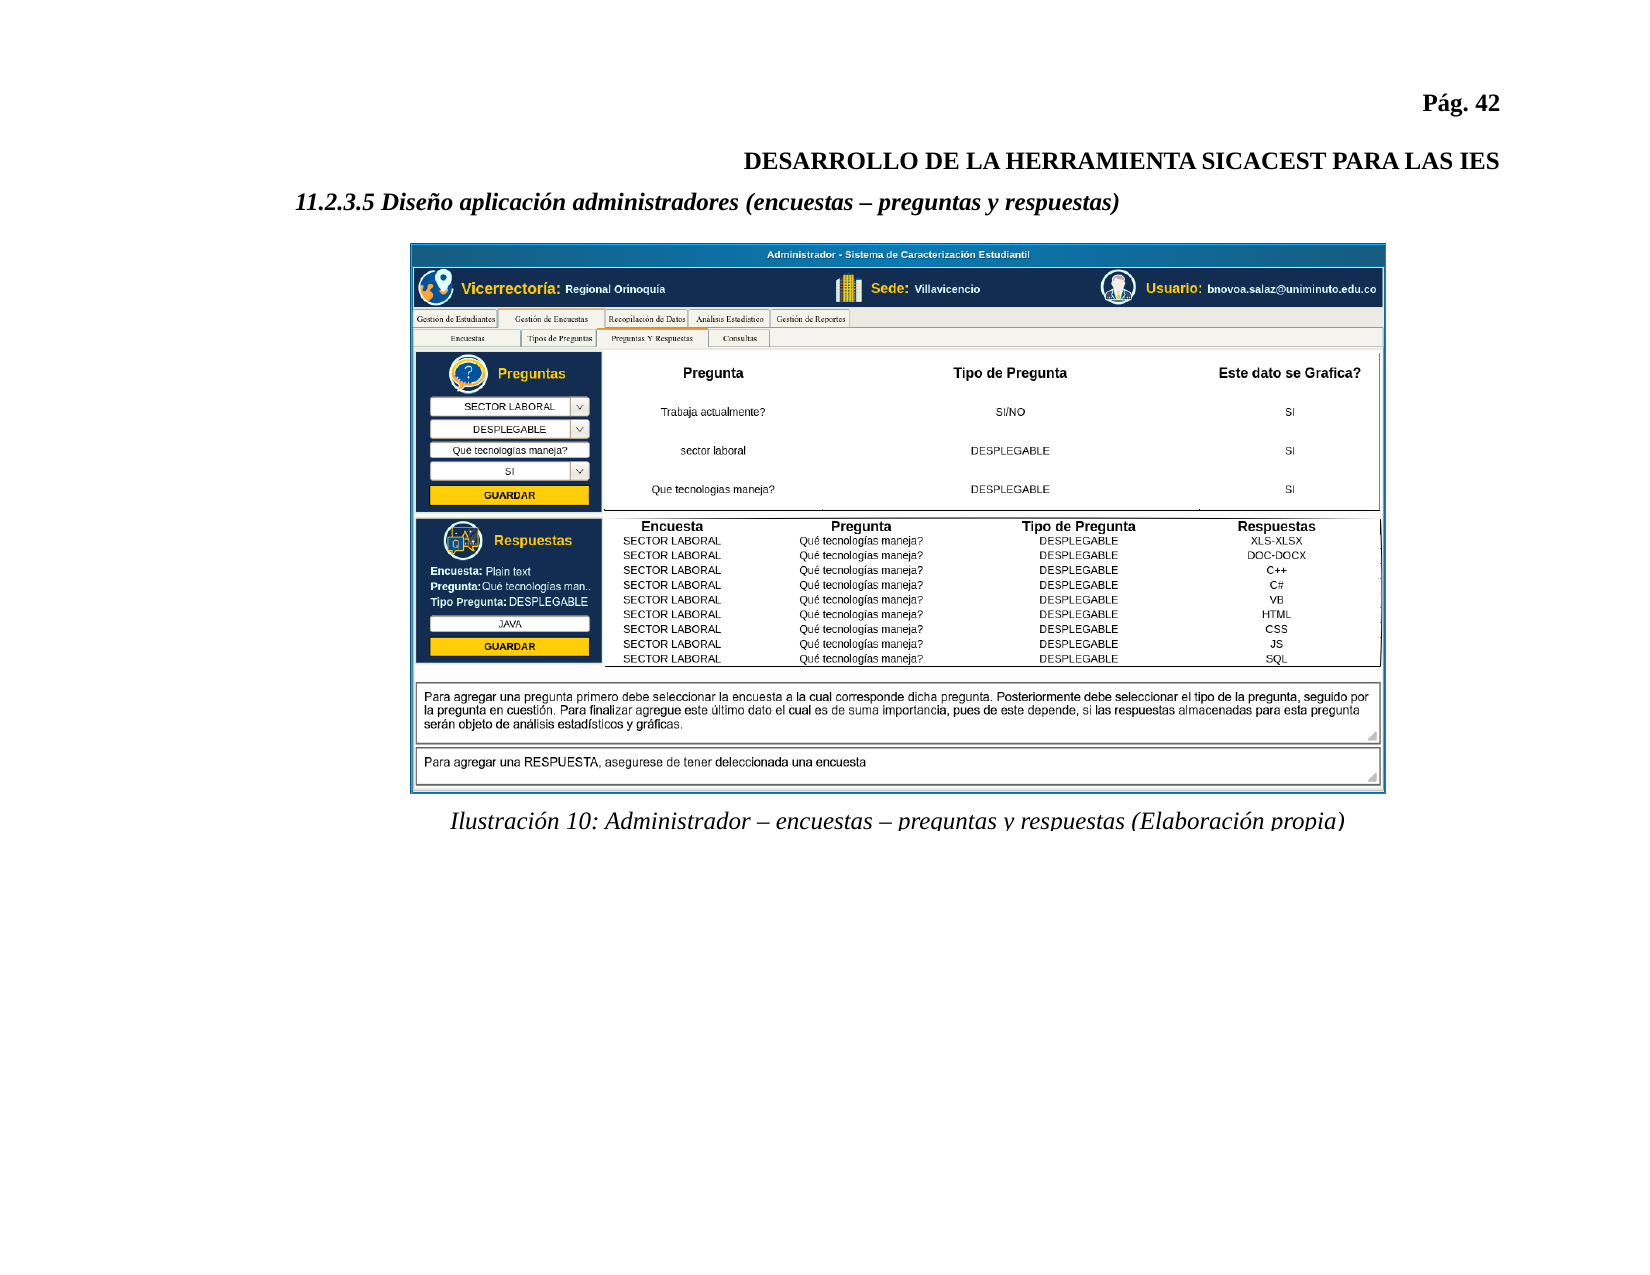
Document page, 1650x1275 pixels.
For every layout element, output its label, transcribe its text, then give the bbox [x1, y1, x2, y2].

picture [410, 243, 1386, 794]
picture [930, 252, 939, 257]
picture [856, 253, 867, 257]
picture [797, 252, 805, 257]
picture [1011, 253, 1023, 257]
subtitle 11.2.3.5 Diseño aplicación administradores (encuestas – preguntas y respuestas) [295, 187, 1500, 215]
